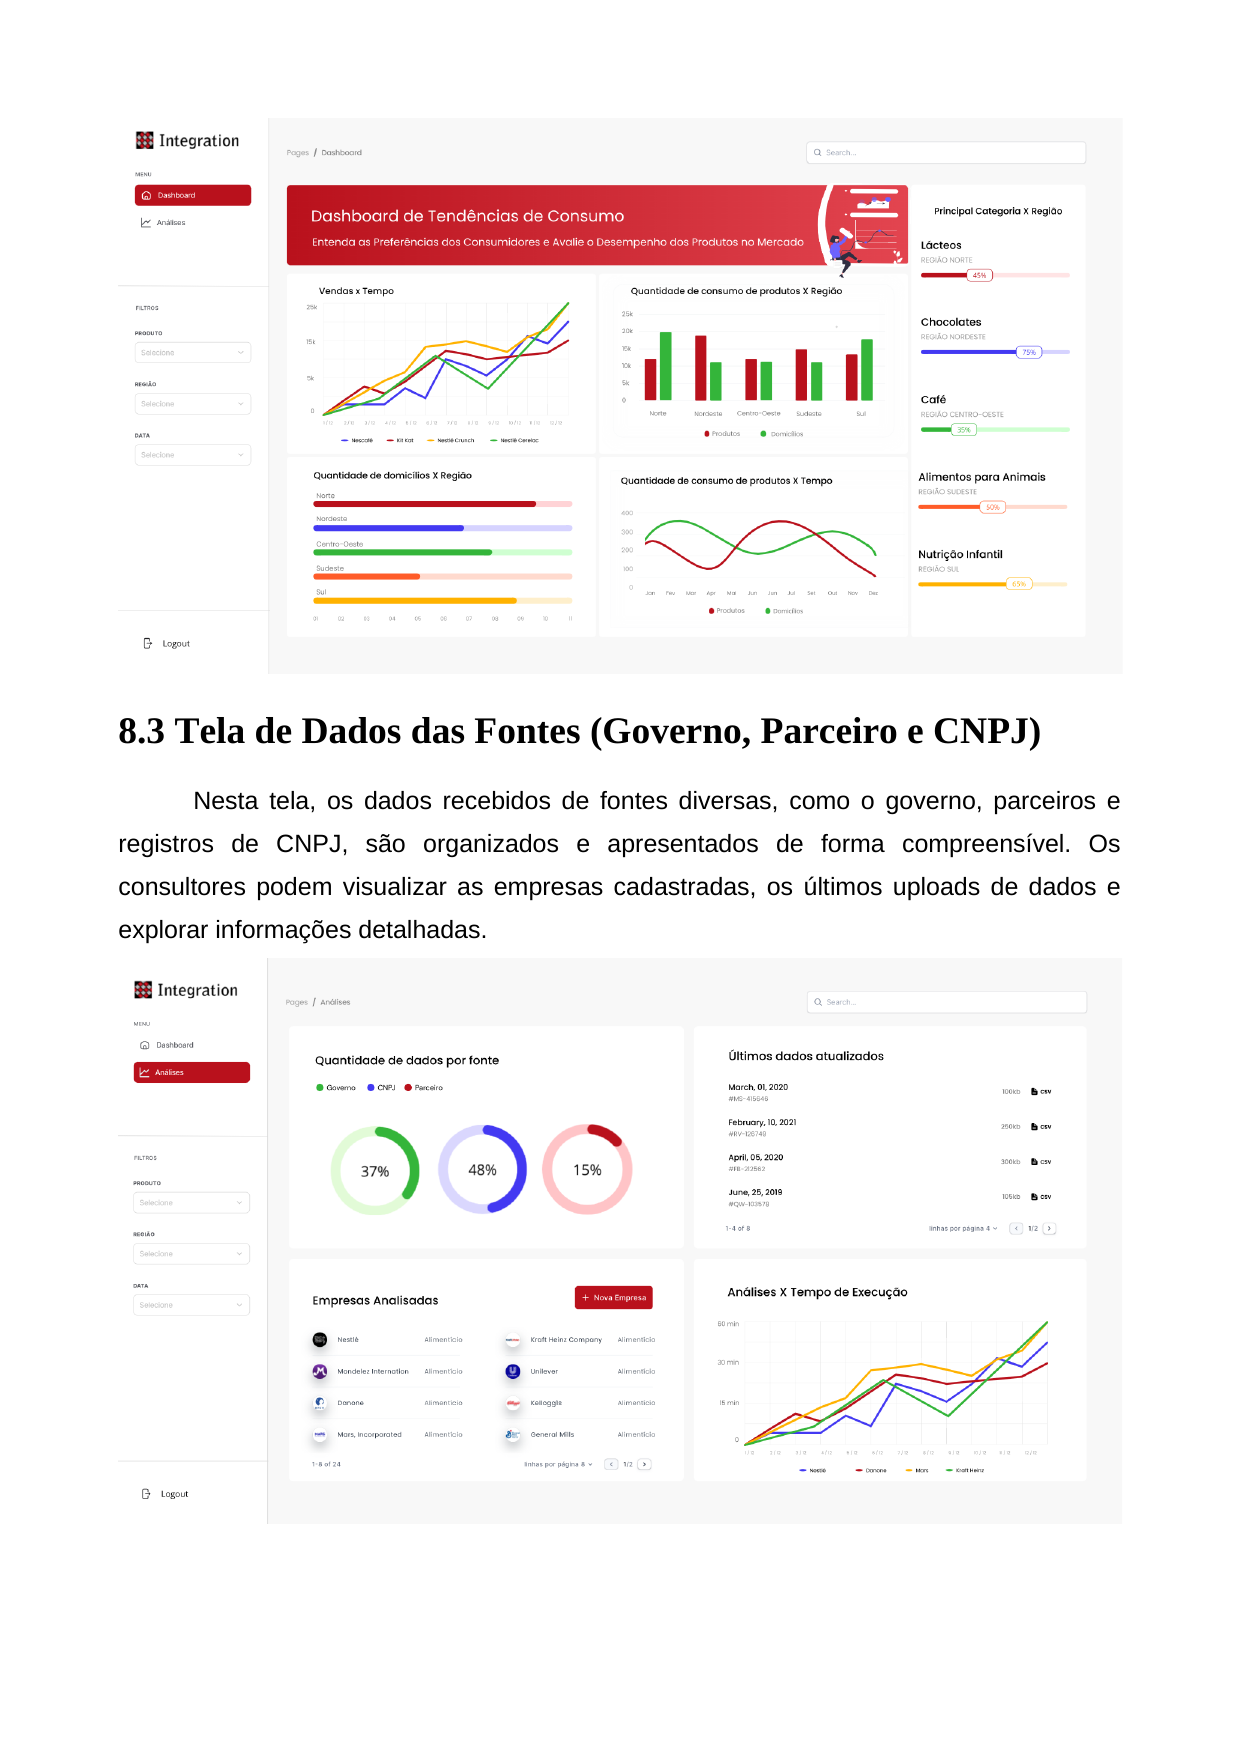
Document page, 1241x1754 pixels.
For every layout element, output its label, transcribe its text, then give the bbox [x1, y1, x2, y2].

subtitle 8.3 Tela de Dados das Fontes (Governo, Parceiro e CNPJ) [118, 709, 1122, 752]
text Nesta tela, os dados recebidos de fontes diversas, como o governo, parceiros e registros de CNPJ, são organizados e apresentados de forma compreensível. Os consultores podem visualizar as empresas cadastradas, os últimos uploads de dados e explorar informações detalhadas. [118, 786, 1122, 944]
picture [118, 958, 1123, 1524]
picture [118, 118, 1123, 674]
